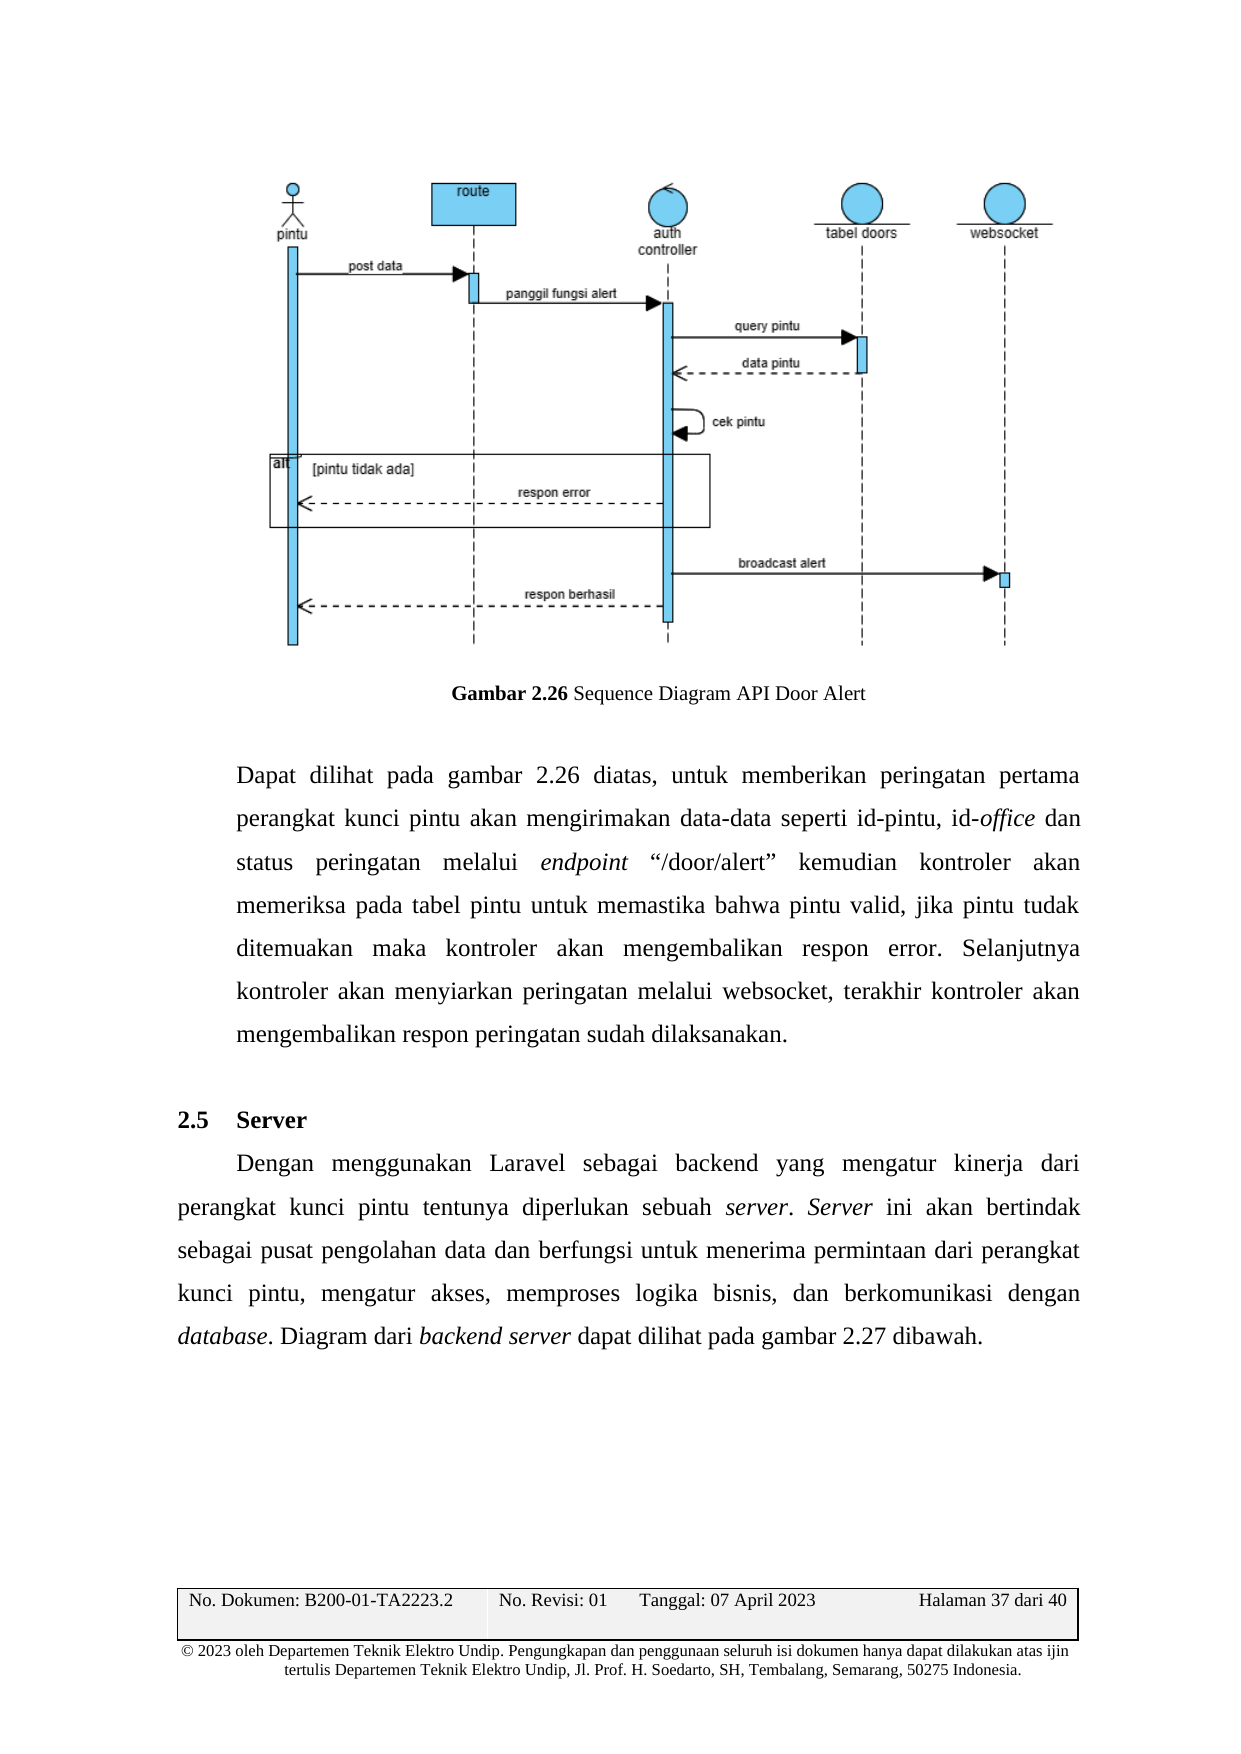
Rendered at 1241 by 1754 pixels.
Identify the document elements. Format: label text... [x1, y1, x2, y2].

text Server [177, 1105, 1081, 1134]
text Gambar 2. Sequence Diagram API Door Alert [236, 681, 1081, 705]
picture [260, 165, 1057, 654]
text Dengan menggunakan Laravel sebagai backend yang mengatur kinerja dari perangkat kunci pintu tentunya diperlukan sebuah server. Server ini akan bertindak sebagai pusat pengolahan data dan berfungsi untuk menerima permintaan dari perangkat kunci pintu, mengatur akses, memproses logika bisnis, dan berkomunikasi dengan database. Diagram dari backend server dapat dilihat pada gambar 2.27 dibawah. [177, 1148, 1081, 1350]
text Dapat dilihat pada gambar 2.26 diatas, untuk memberikan peringatan pertama perangkat kunci pintu akan mengirimakan data-data seperti id-pintu, id-office dan status peringatan melalui endpoint “/door/alert” kemudian kontroler akan memeriksa pada tabel pintu untuk memastika bahwa pintu valid, jika pintu tudak ditemuakan maka kontroler akan mengembalikan respon error. Selanjutnya kontroler akan menyiarkan peringatan melalui websocket, terakhir kontroler akan mengembalikan respon peringatan sudah dilaksanakan. [236, 760, 1081, 1048]
